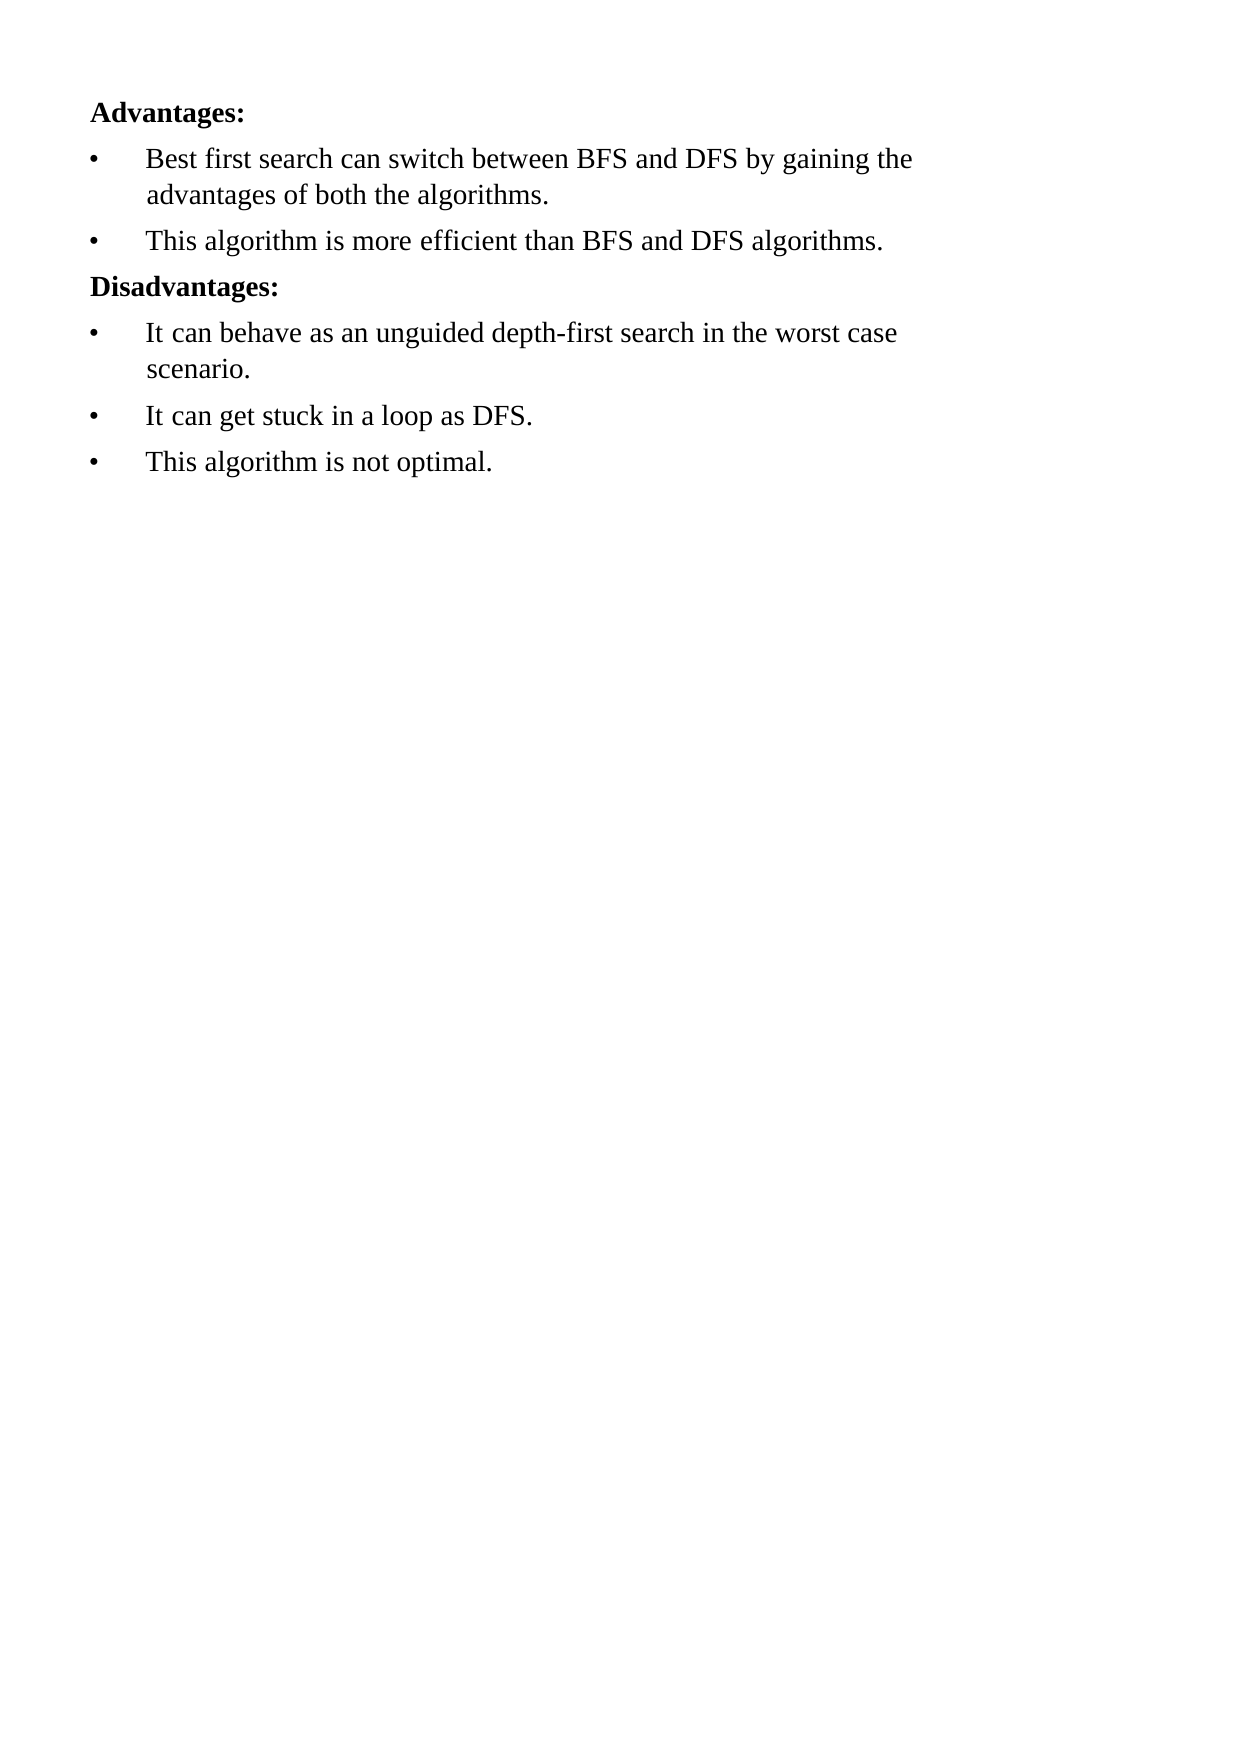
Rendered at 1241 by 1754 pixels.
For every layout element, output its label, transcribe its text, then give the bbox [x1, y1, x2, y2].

text scenario. [146, 351, 1213, 385]
list This algorithm is more efficient than BFS and DFS algorithms. [88, 223, 1213, 257]
list It can get stuck in a loop as DFS. [88, 398, 1213, 431]
list It can behave as an unguided depth-first search in the worst case [88, 316, 1213, 349]
list This algorithm is not optimal. [88, 444, 1213, 477]
list Best first search can switch between BFS and DFS by gaining the [88, 141, 1213, 174]
text advantages of both the algorithms. [146, 177, 1213, 211]
text Disadvantages: [90, 269, 1213, 303]
text Advantages: [90, 95, 1213, 129]
